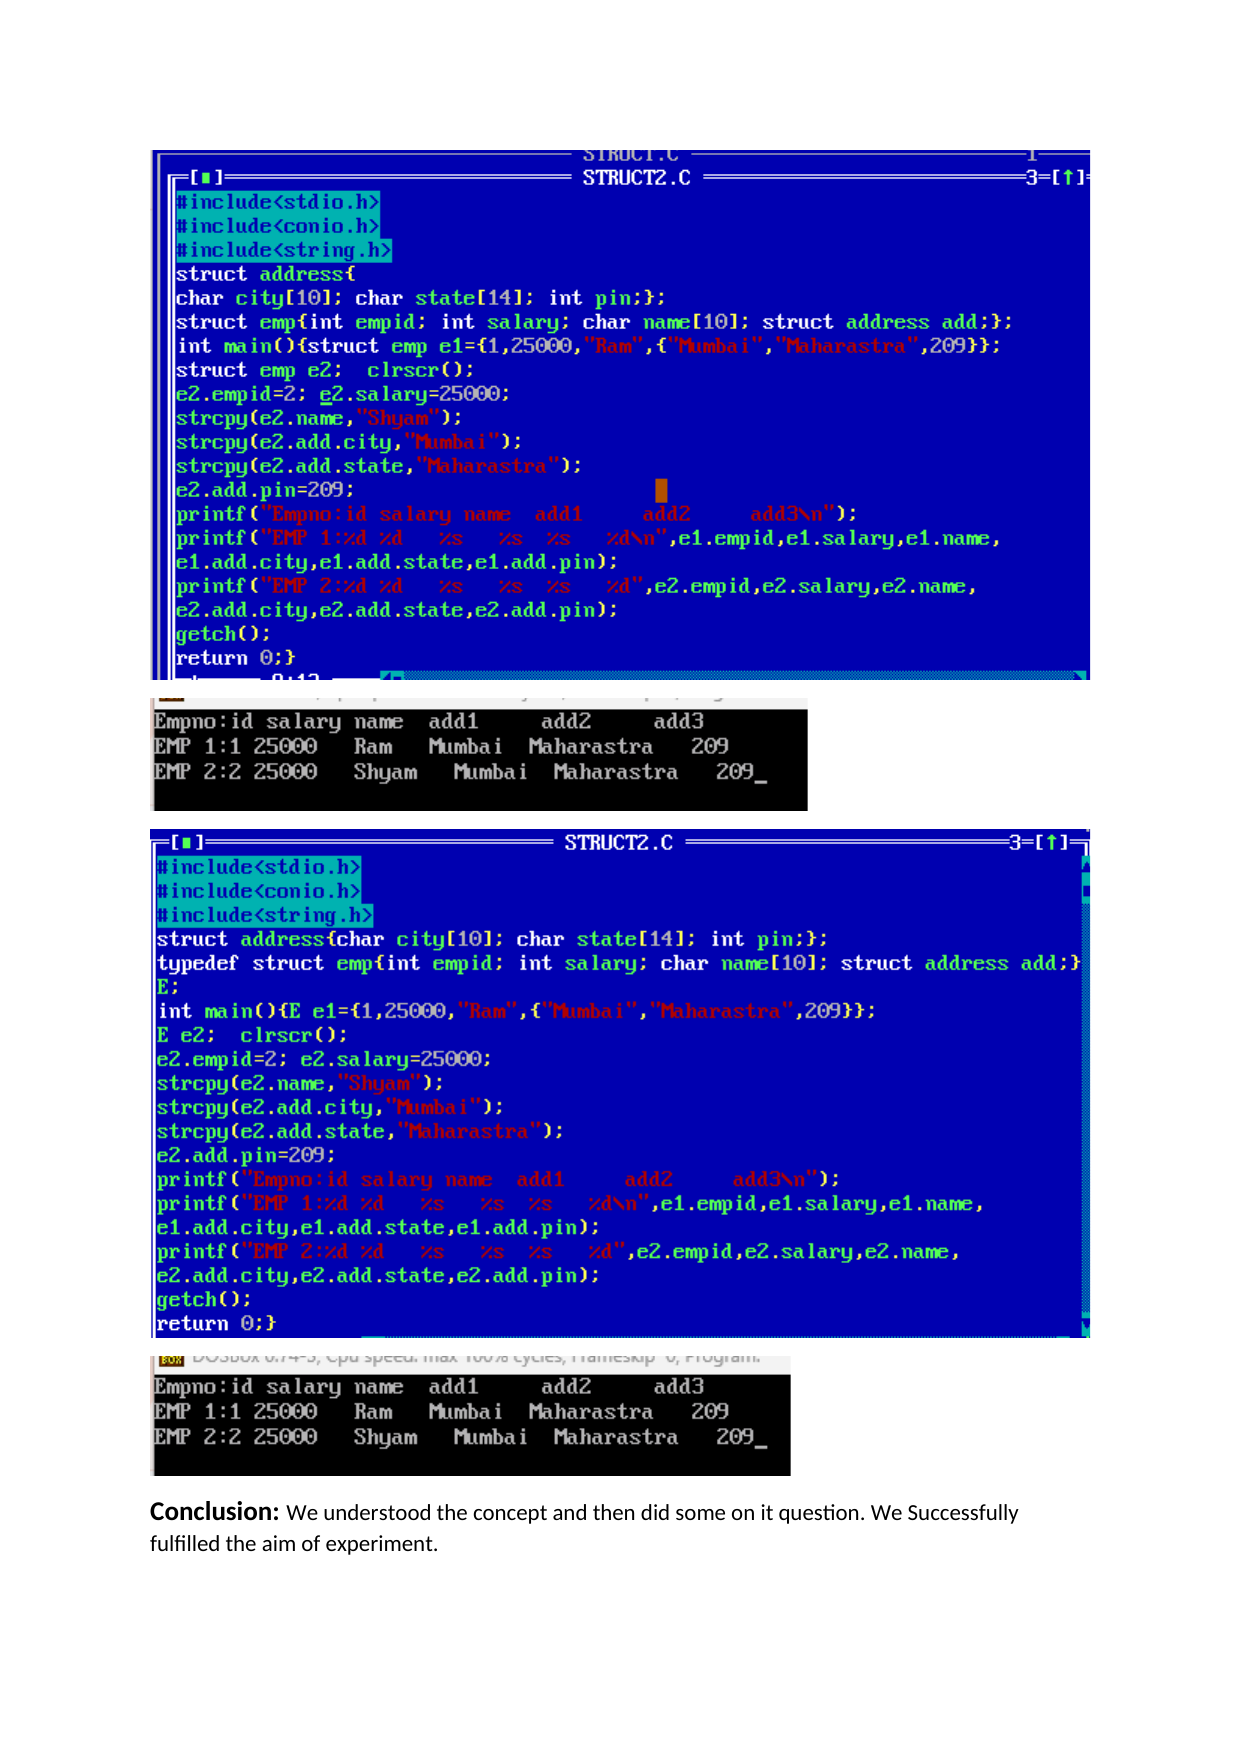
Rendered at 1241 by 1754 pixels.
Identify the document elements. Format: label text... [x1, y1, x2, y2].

text Conclusion: We understood the concept and then did some on it question. We Successfully fulfilled the aim of experiment. [150, 1494, 1090, 1557]
picture [150, 150, 1091, 680]
picture [150, 1356, 791, 1476]
picture [150, 698, 808, 811]
picture [150, 829, 1091, 1338]
